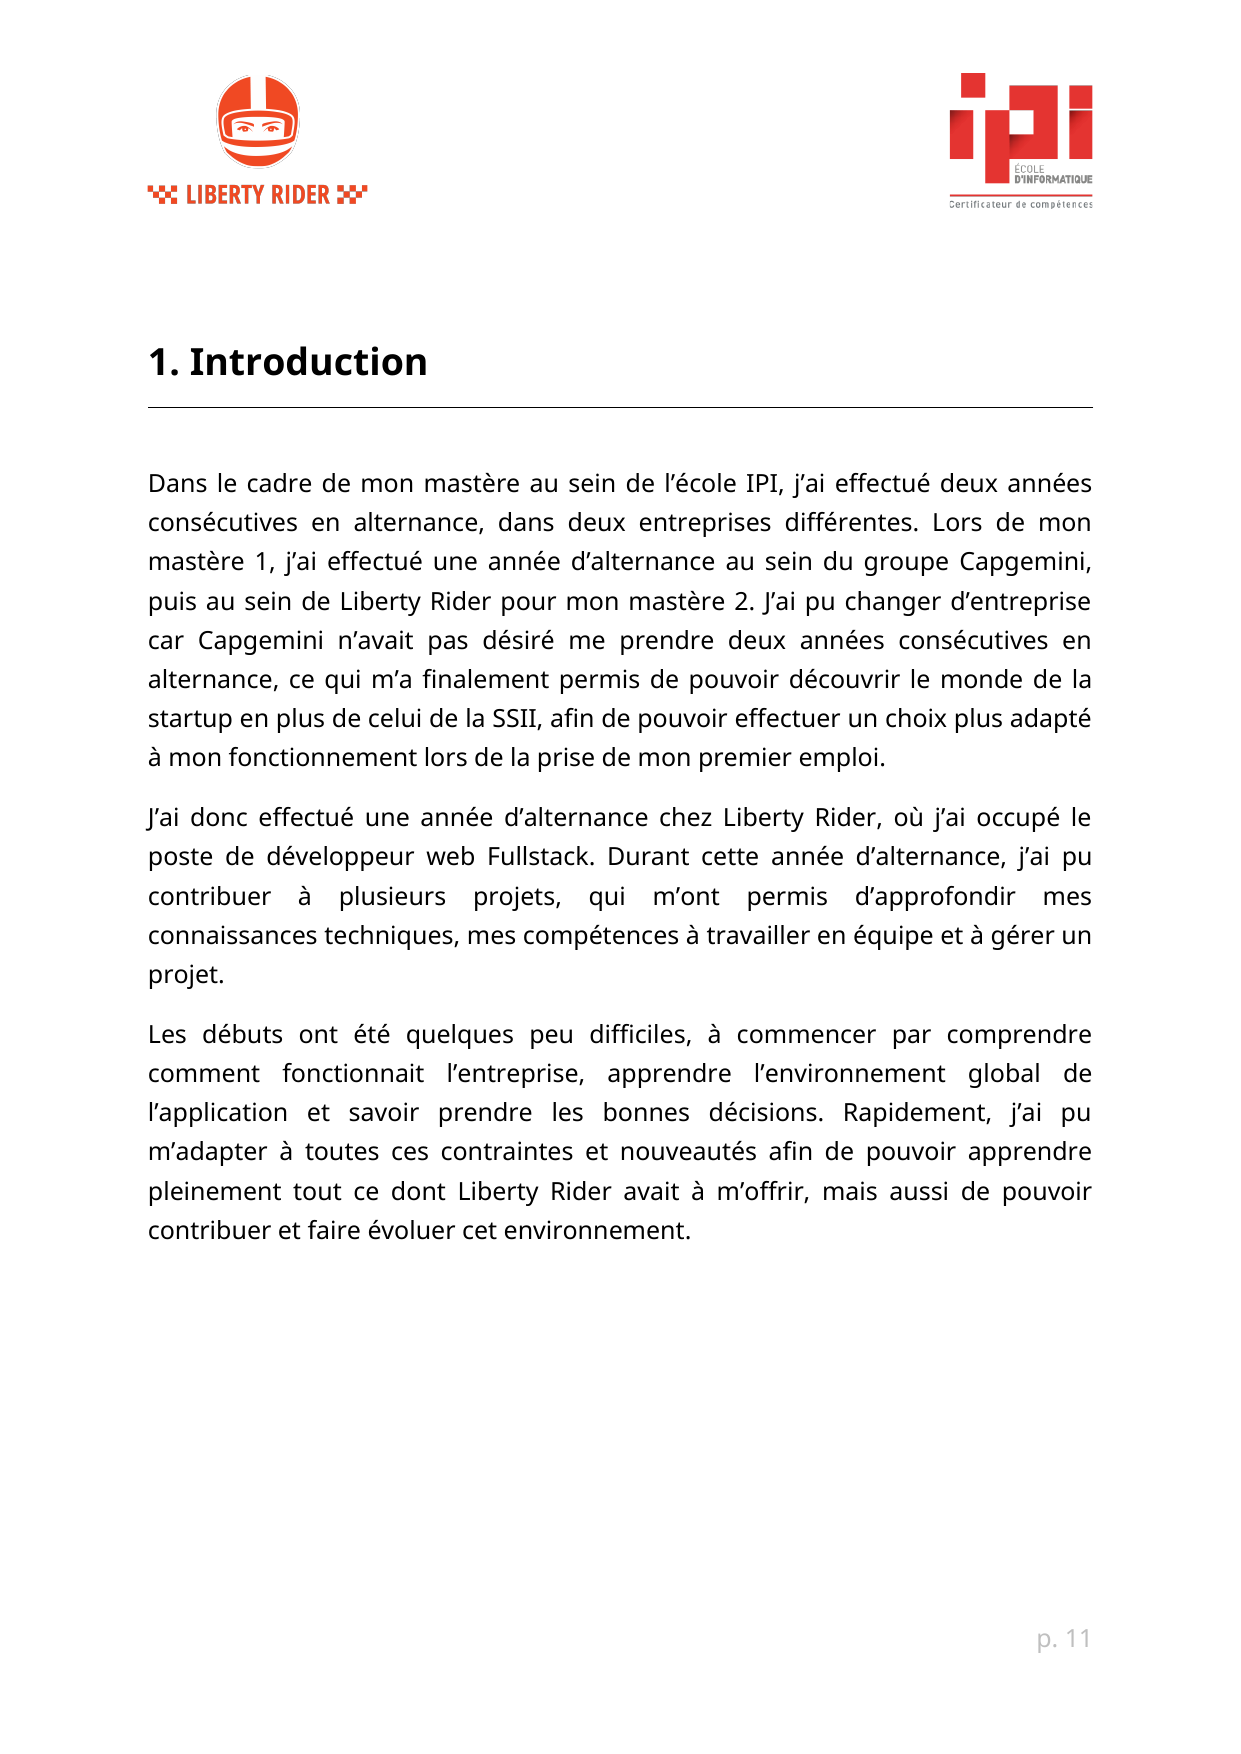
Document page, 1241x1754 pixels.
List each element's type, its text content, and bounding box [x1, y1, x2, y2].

text Dans le cadre de mon mastère au sein de l’école IPI, j’ai effectué deux années consécutives en alternance, dans deux entreprises différentes. Lors de mon mastère 1, j’ai effectué une année d’alternance au sein du groupe Capgemini, puis au sein de Liberty Rider pour mon mastère 2. J’ai pu changer d’entreprise car Capgemini n’avait pas désiré me prendre deux années consécutives en alternance, ce qui m’a finalement permis de pouvoir découvrir le monde de la startup en plus de celui de la SSII, afin de pouvoir effectuer un choix plus adapté à mon fonctionnement lors de la prise de mon premier emploi. [148, 466, 1093, 774]
picture [949, 73, 1093, 209]
text J’ai donc effectué une année d’alternance chez Liberty Rider, où j’ai occupé le poste de développeur web Fullstack. Durant cette année d’alternance, j’ai pu contribuer à plusieurs projets, qui m’ont permis d’approfondir mes connaissances techniques, mes compétences à travailler en équipe et à gérer un projet. [148, 800, 1093, 991]
text Les débuts ont été quelques peu difficiles, à commencer par comprendre comment fonctionnait l’entreprise, apprendre l’environnement global de l’application et savoir prendre les bonnes décisions. Rapidement, j’ai pu m’adapter à toutes ces contraintes et nouveautés afin de pouvoir apprendre pleinement tout ce dont Liberty Rider avait à m’offrir, mais aussi de pouvoir contribuer et faire évoluer cet environnement. [148, 1017, 1093, 1246]
subtitle Introduction [148, 335, 1093, 407]
picture [147, 75, 368, 209]
